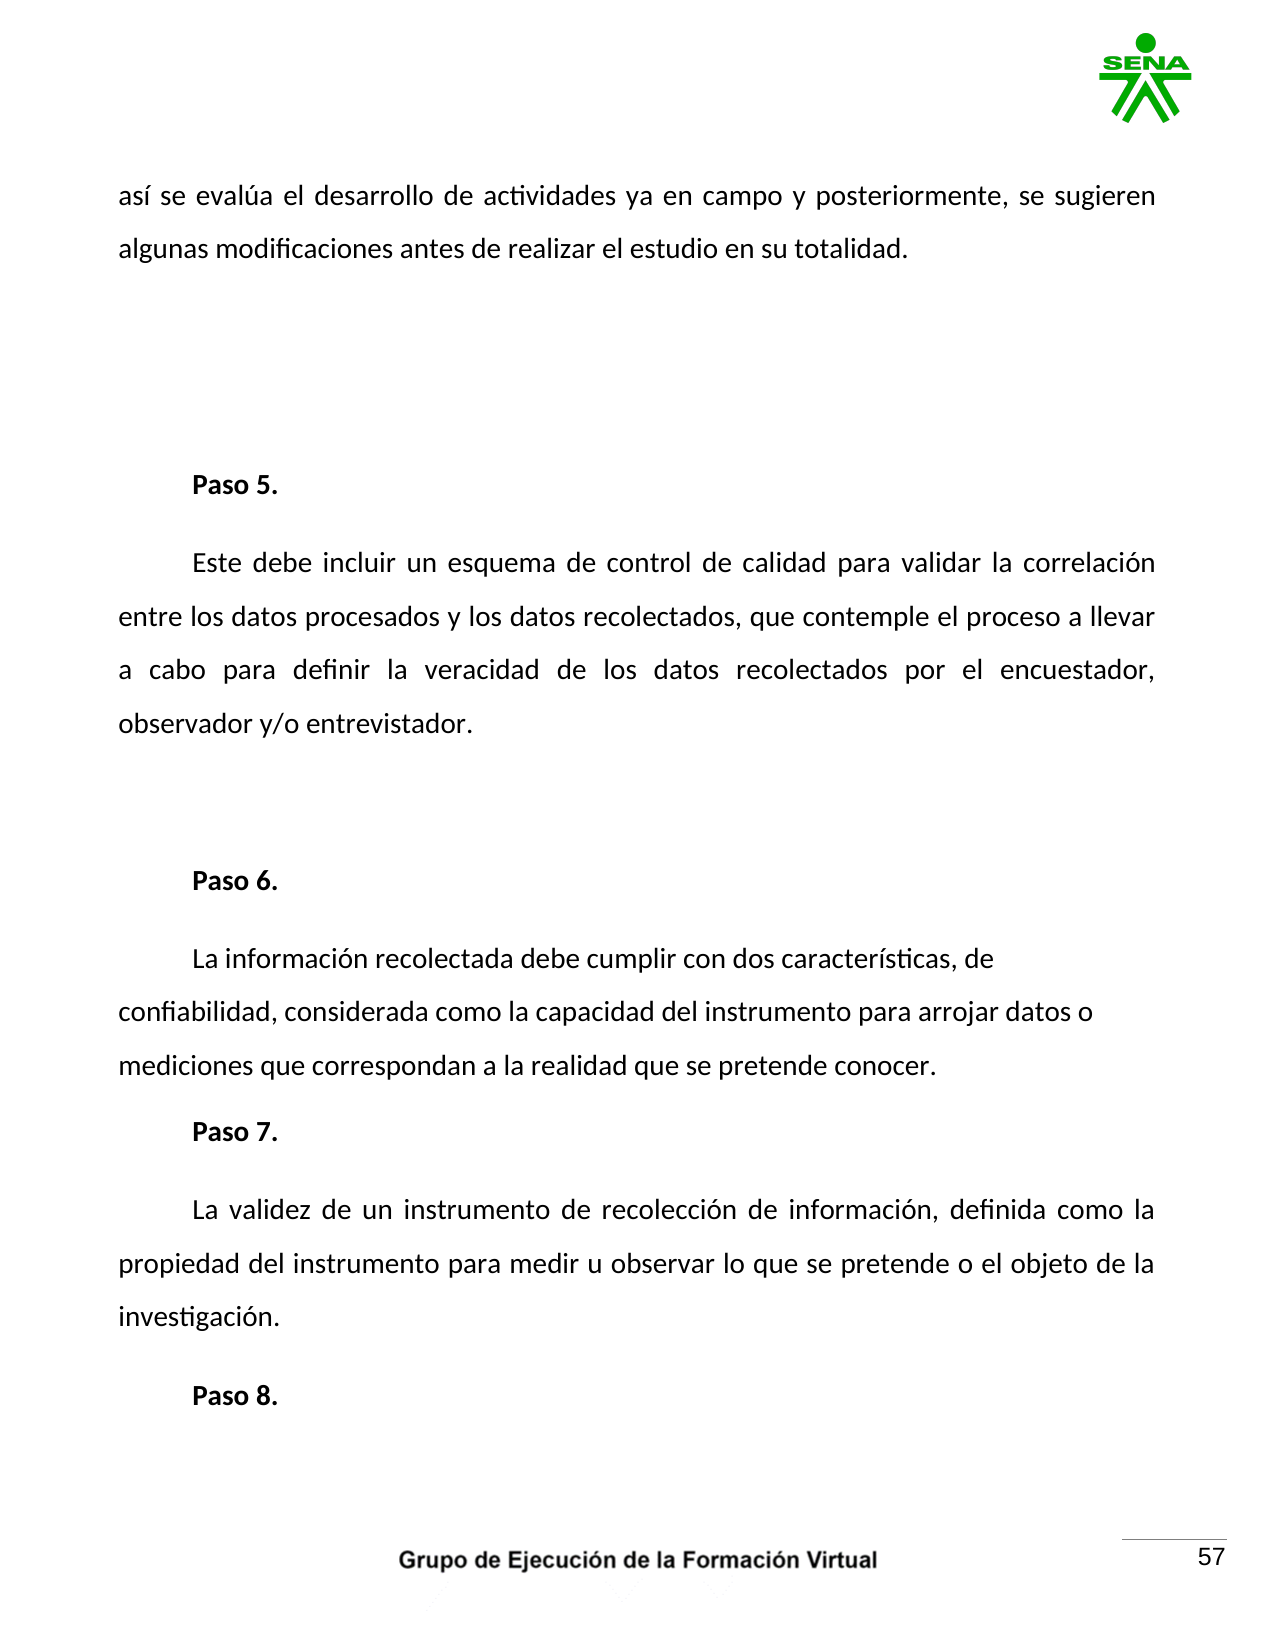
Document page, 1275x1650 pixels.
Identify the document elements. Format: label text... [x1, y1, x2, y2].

text La información recolectada debe cumplir con dos características, de confiabilidad, considerada como la capacidad del instrumento para arrojar datos o mediciones que correspondan a la realidad que se pretende conocer. [118, 940, 1157, 1082]
text Este debe incluir un esquema de control de calidad para validar la correlación entre los datos procesados y los datos recolectados, que contemple el proceso a llevar a cabo para definir la veracidad de los datos recolectados por el encuestador, observador y/o entrevistador. [118, 544, 1157, 740]
text La validez de un instrumento de recolección de información, definida como la propiedad del instrumento para medir u observar lo que se pretende o el objeto de la investigación. [118, 1191, 1157, 1334]
text Paso 6. [118, 862, 1157, 897]
text Paso 7. [118, 1113, 1157, 1148]
text Paso 5. [118, 466, 1157, 502]
picture [1099, 33, 1192, 123]
text Paso 8. [118, 1377, 1157, 1412]
picture [0, 1500, 1275, 1611]
